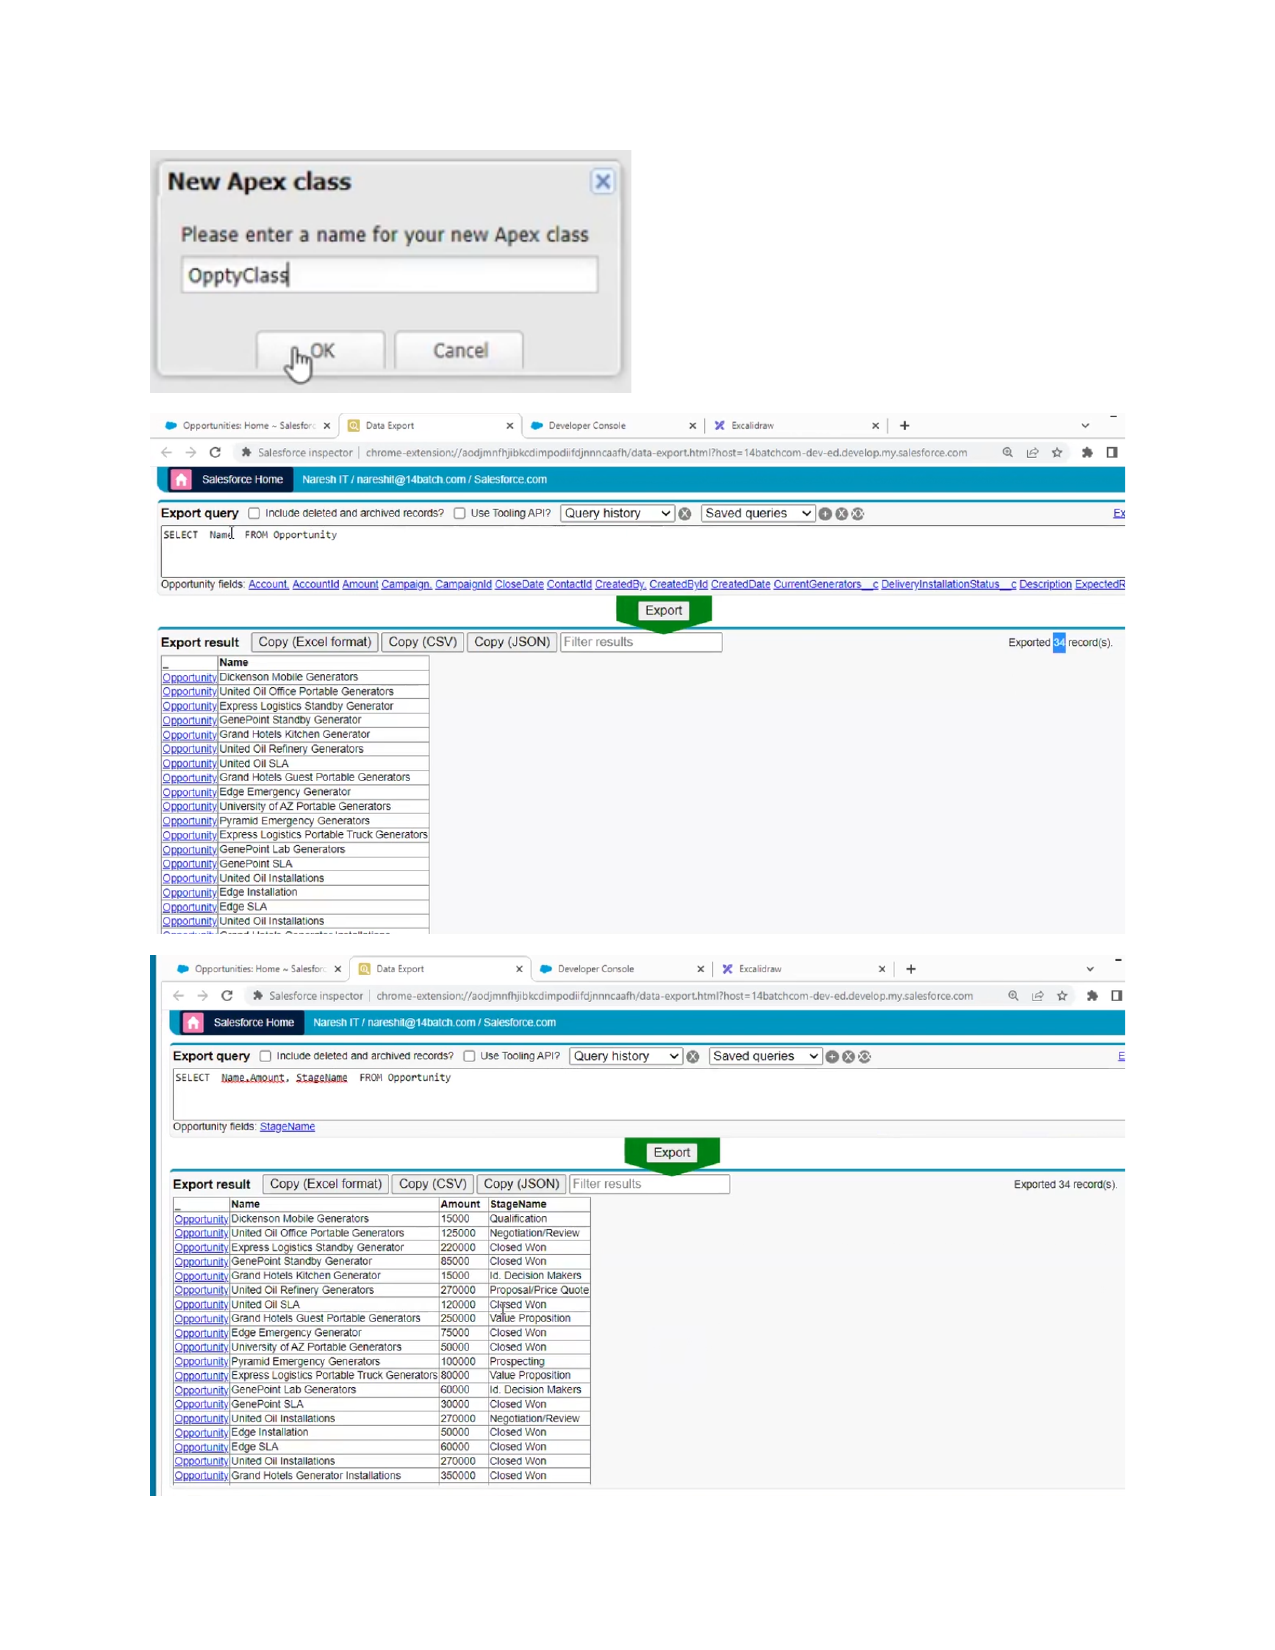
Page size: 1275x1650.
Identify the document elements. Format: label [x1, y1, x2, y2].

picture [475, 475, 547, 483]
picture [304, 476, 336, 483]
picture [150, 150, 632, 393]
picture [358, 475, 470, 485]
picture [156, 955, 1125, 1496]
picture [368, 1018, 454, 1028]
picture [150, 413, 1125, 934]
picture [455, 1020, 475, 1026]
picture [485, 1018, 556, 1026]
picture [315, 1018, 346, 1026]
